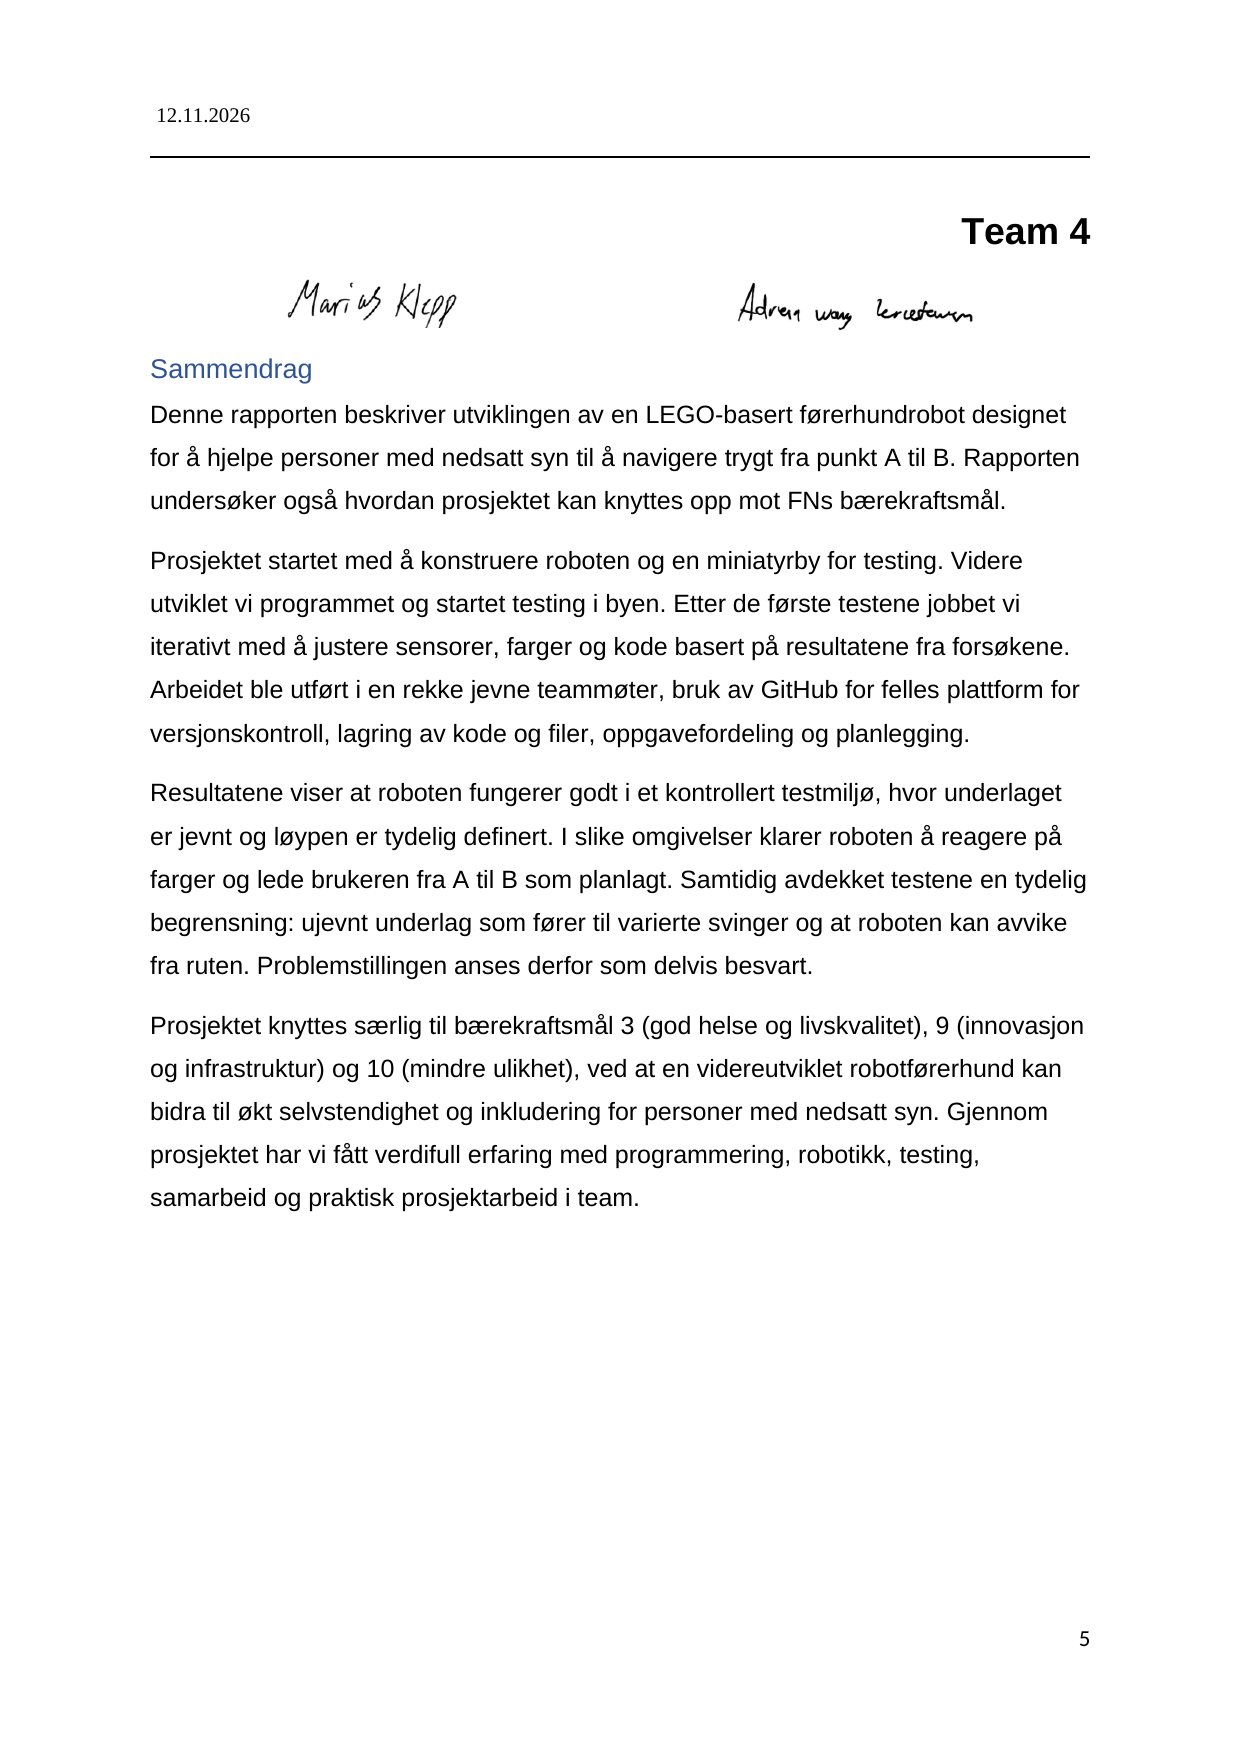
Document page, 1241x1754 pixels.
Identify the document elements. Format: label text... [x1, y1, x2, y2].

picture [223, 277, 546, 328]
table_cell [150, 278, 619, 349]
text Prosjektet knyttes særlig til bærekraftsmål 3 (god helse og livskvalitet), 9 (innovasjon og infrastruktur) og 10 (mindre ulikhet), ved at en videreutviklet robotførerhund kan bidra til økt selvstendighet og inkludering for personer med nedsatt syn. Gjennom prosjektet har vi fått verdifull erfaring med programmering, robotikk, testing, samarbeid og praktisk prosjektarbeid i team. [150, 1011, 1090, 1212]
picture [667, 277, 1042, 336]
subtitle Sammendrag [150, 353, 1090, 384]
text Denne rapporten beskriver utviklingen av en LEGO-basert førerhundrobot designet for å hjelpe personer med nedsatt syn til å navigere trygt fra punkt A til B. Rapporten undersøker også hvordan prosjektet kan knyttes opp mot FNs bærekraftsmål. [150, 400, 1090, 515]
table_cell [620, 278, 1089, 349]
text Prosjektet startet med å konstruere roboten og en miniatyrby for testing. Videre utviklet vi programmet og startet testing i byen. Etter de første testene jobbet vi iterativt med å justere sensorer, farger og kode basert på resultatene fra forsøkene. Arbeidet ble utført i en rekke jevne teammøter, bruk av GitHub for felles plattform for versjonskontroll, lagring av kode og filer, oppgavefordeling og planlegging. [150, 546, 1090, 747]
text Resultatene viser at roboten fungerer godt i et kontrollert testmiljø, hvor underlaget er jevnt og løypen er tydelig definert. I slike omgivelser klarer roboten å reagere på farger og lede brukeren fra A til B som planlagt. Samtidig avdekket testene en tydelig begrensning: ujevnt underlag som fører til varierte svinger og at roboten kan avvike fra ruten. Problemstillingen anses derfor som delvis besvart. [150, 778, 1090, 979]
